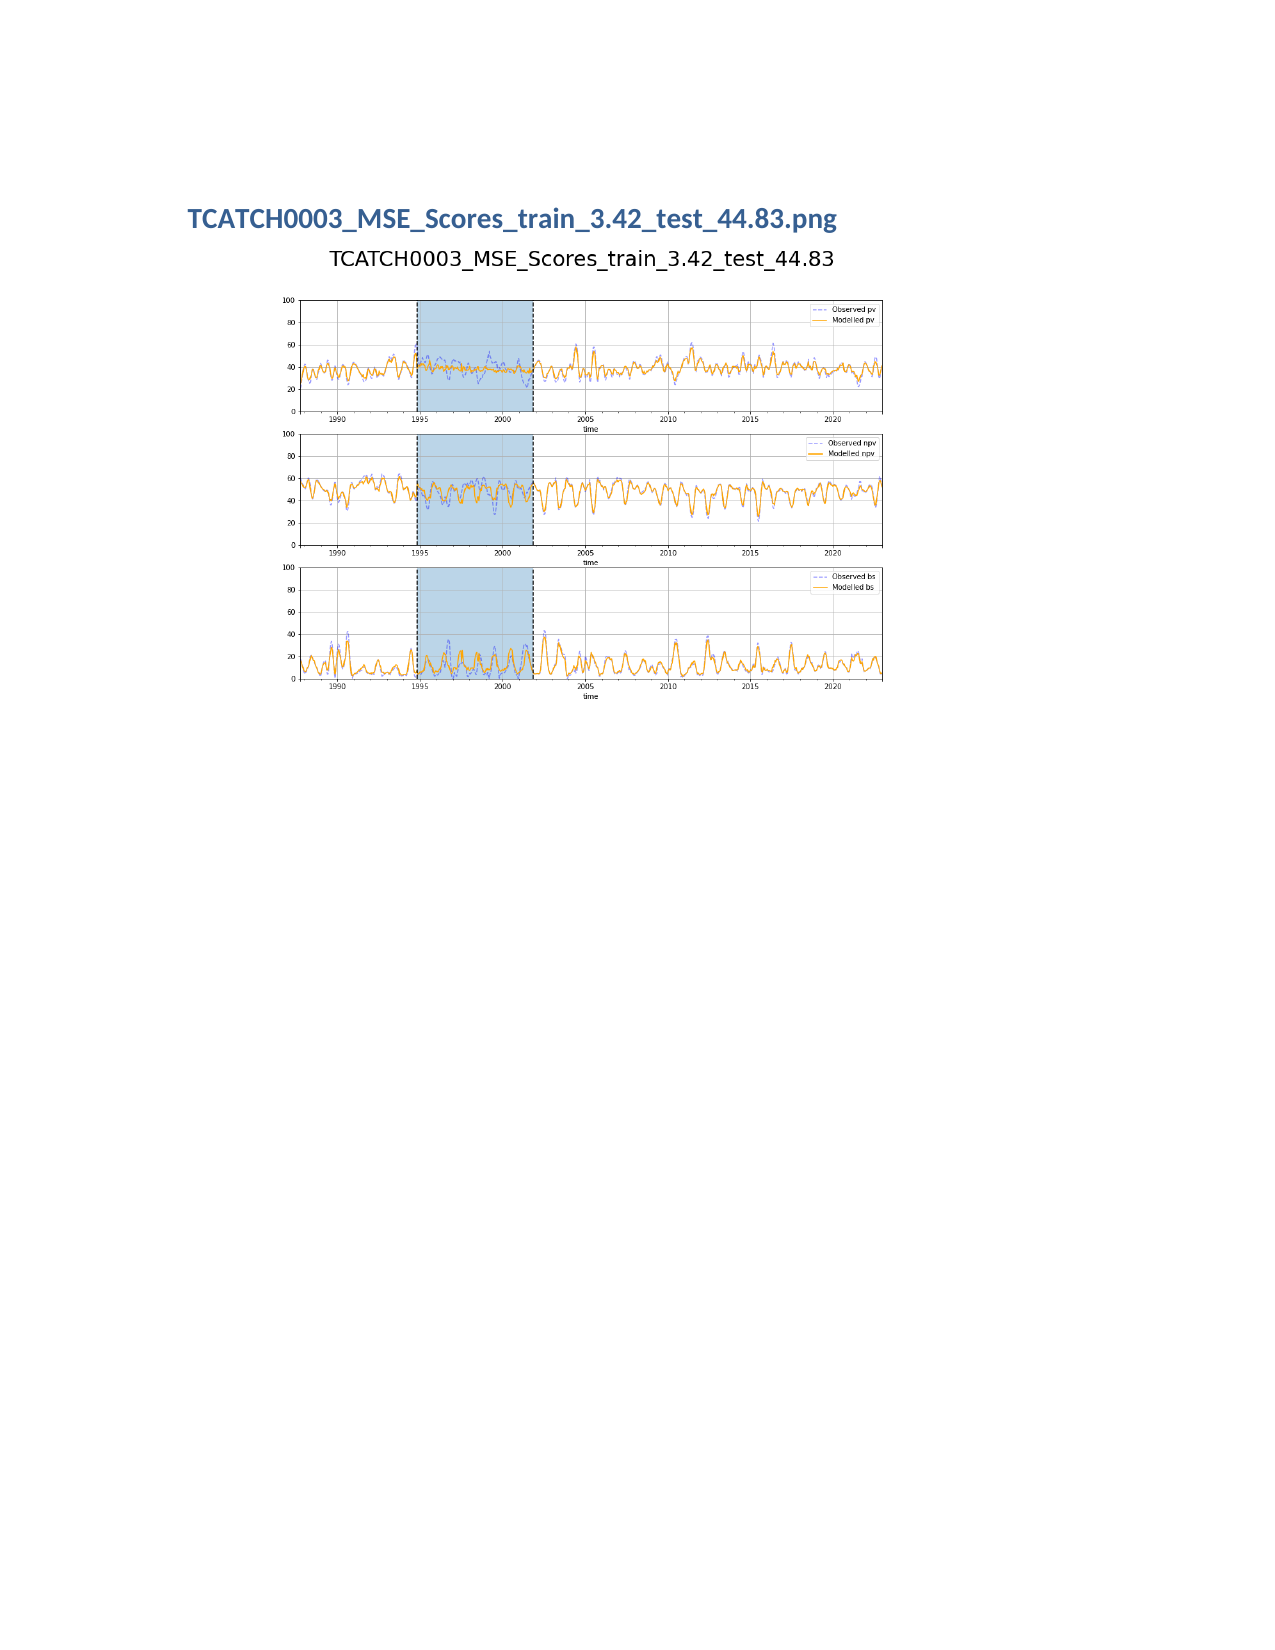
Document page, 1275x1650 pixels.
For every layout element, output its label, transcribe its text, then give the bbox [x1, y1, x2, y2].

subtitle TCATCH0003_MSE_Scores_train_3.42_test_44.83.png [187, 200, 1087, 236]
picture [206, 241, 957, 741]
